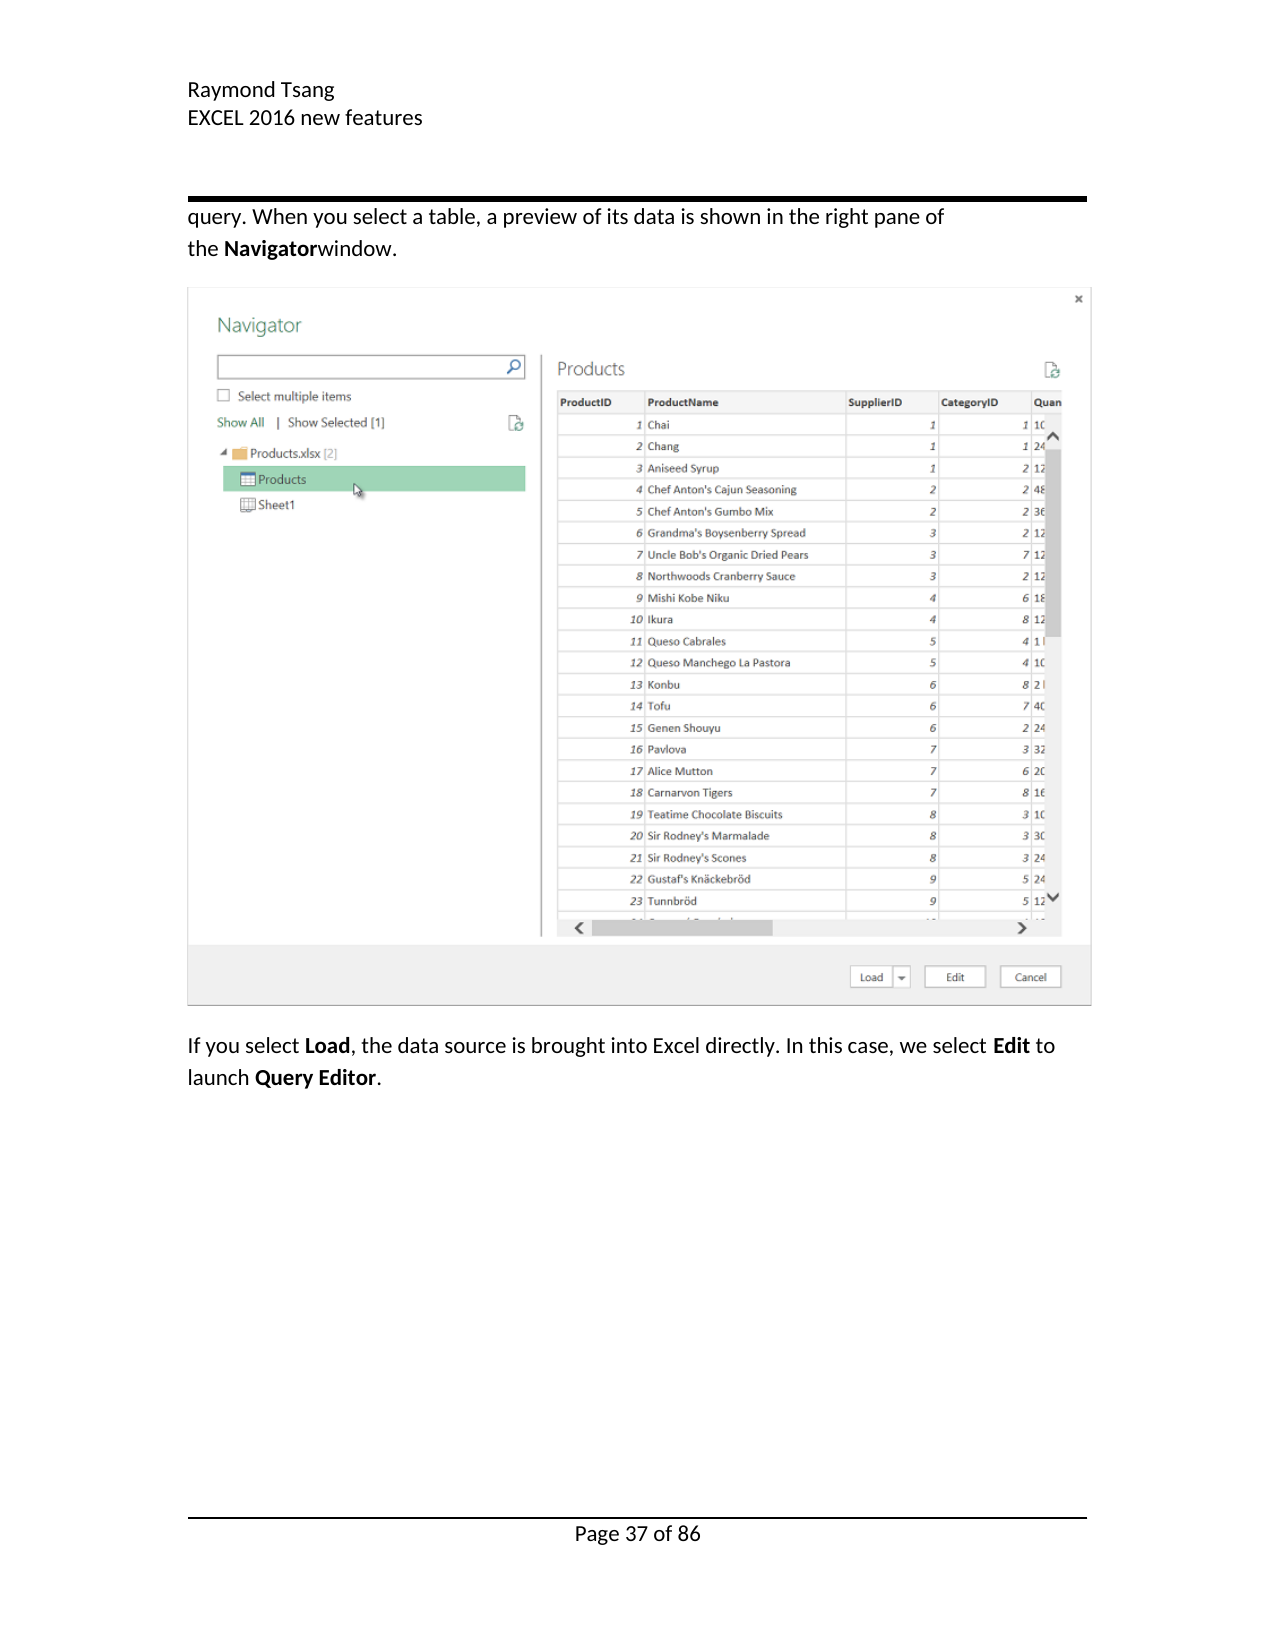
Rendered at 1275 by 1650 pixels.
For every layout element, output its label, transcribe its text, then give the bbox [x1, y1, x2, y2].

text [187, 202, 1087, 262]
text If you select Load, the data source is brought into Excel directly. In this case, we select Edit to launch Query Editor. [187, 1031, 1087, 1091]
picture [187, 287, 1092, 1006]
